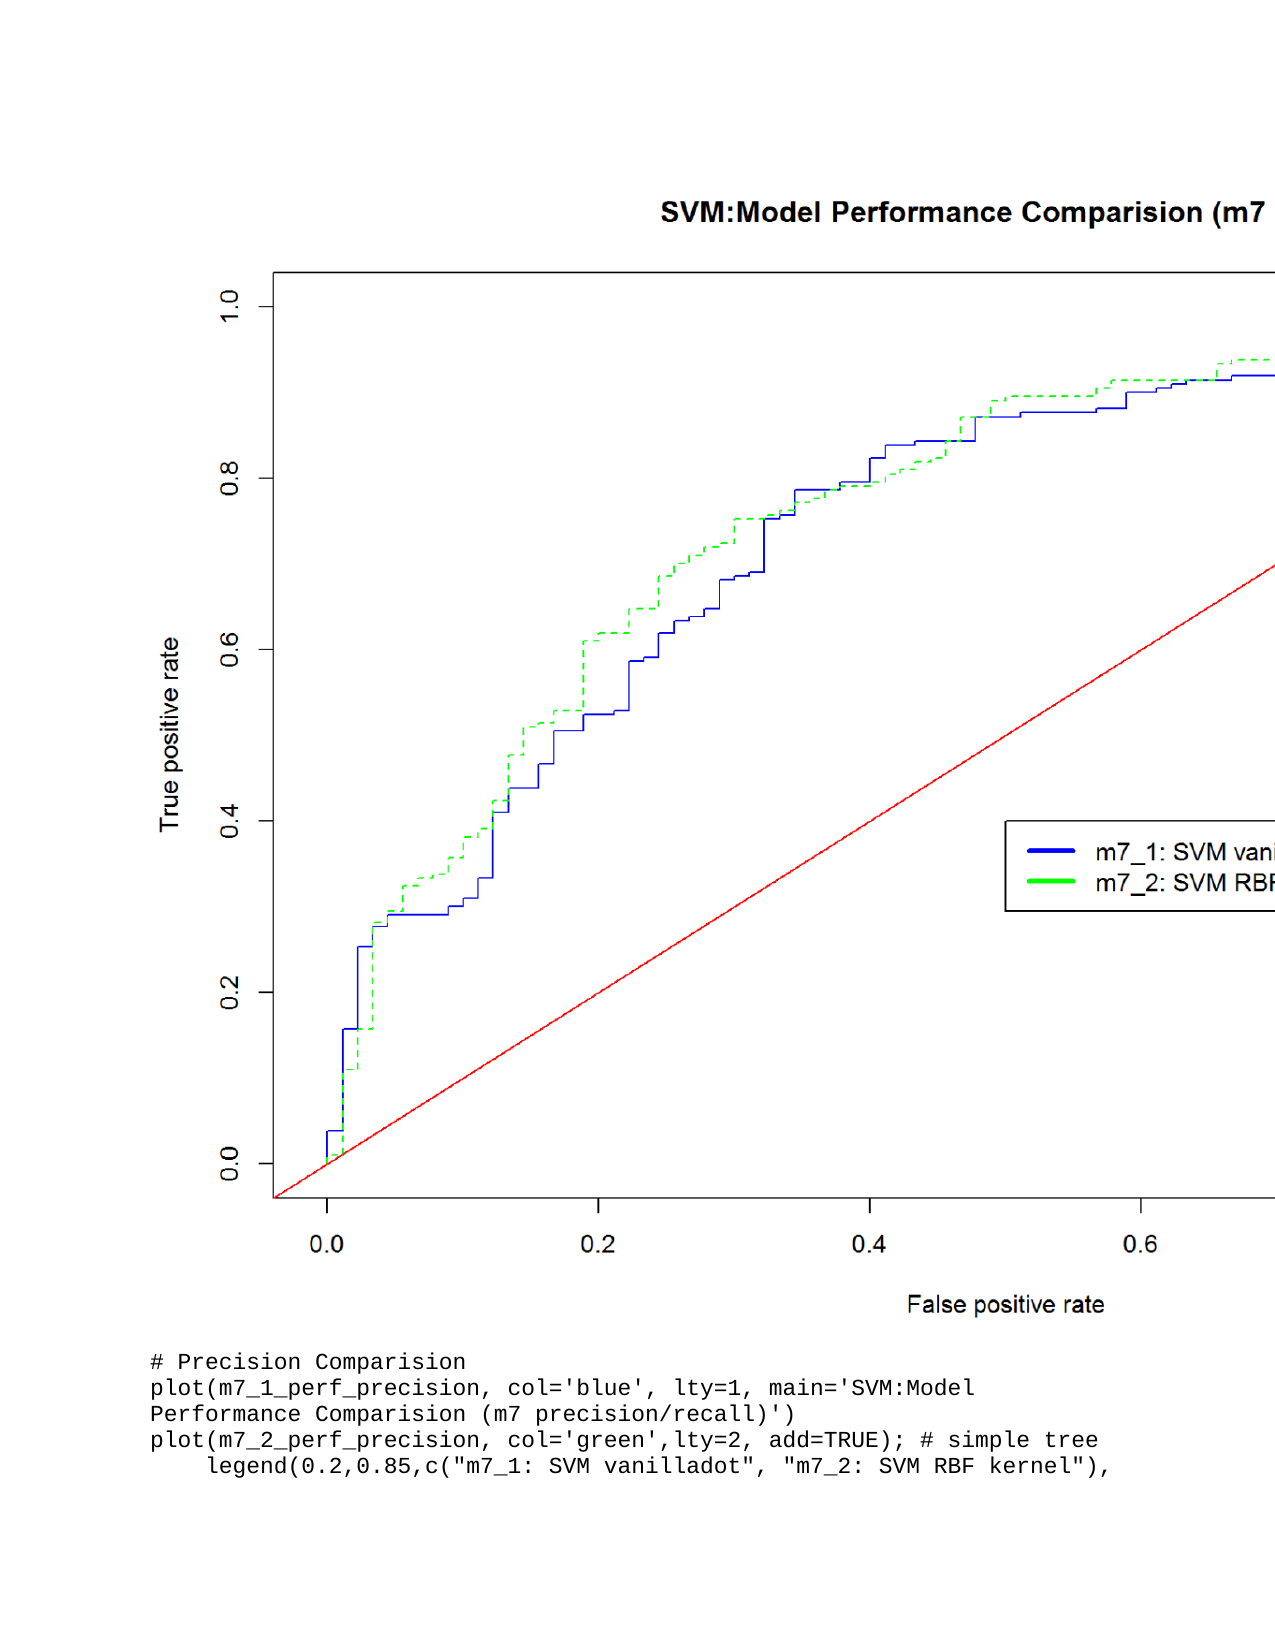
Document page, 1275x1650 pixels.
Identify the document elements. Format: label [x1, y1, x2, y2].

picture [150, 150, 1275, 1351]
text [150, 1351, 1125, 1480]
